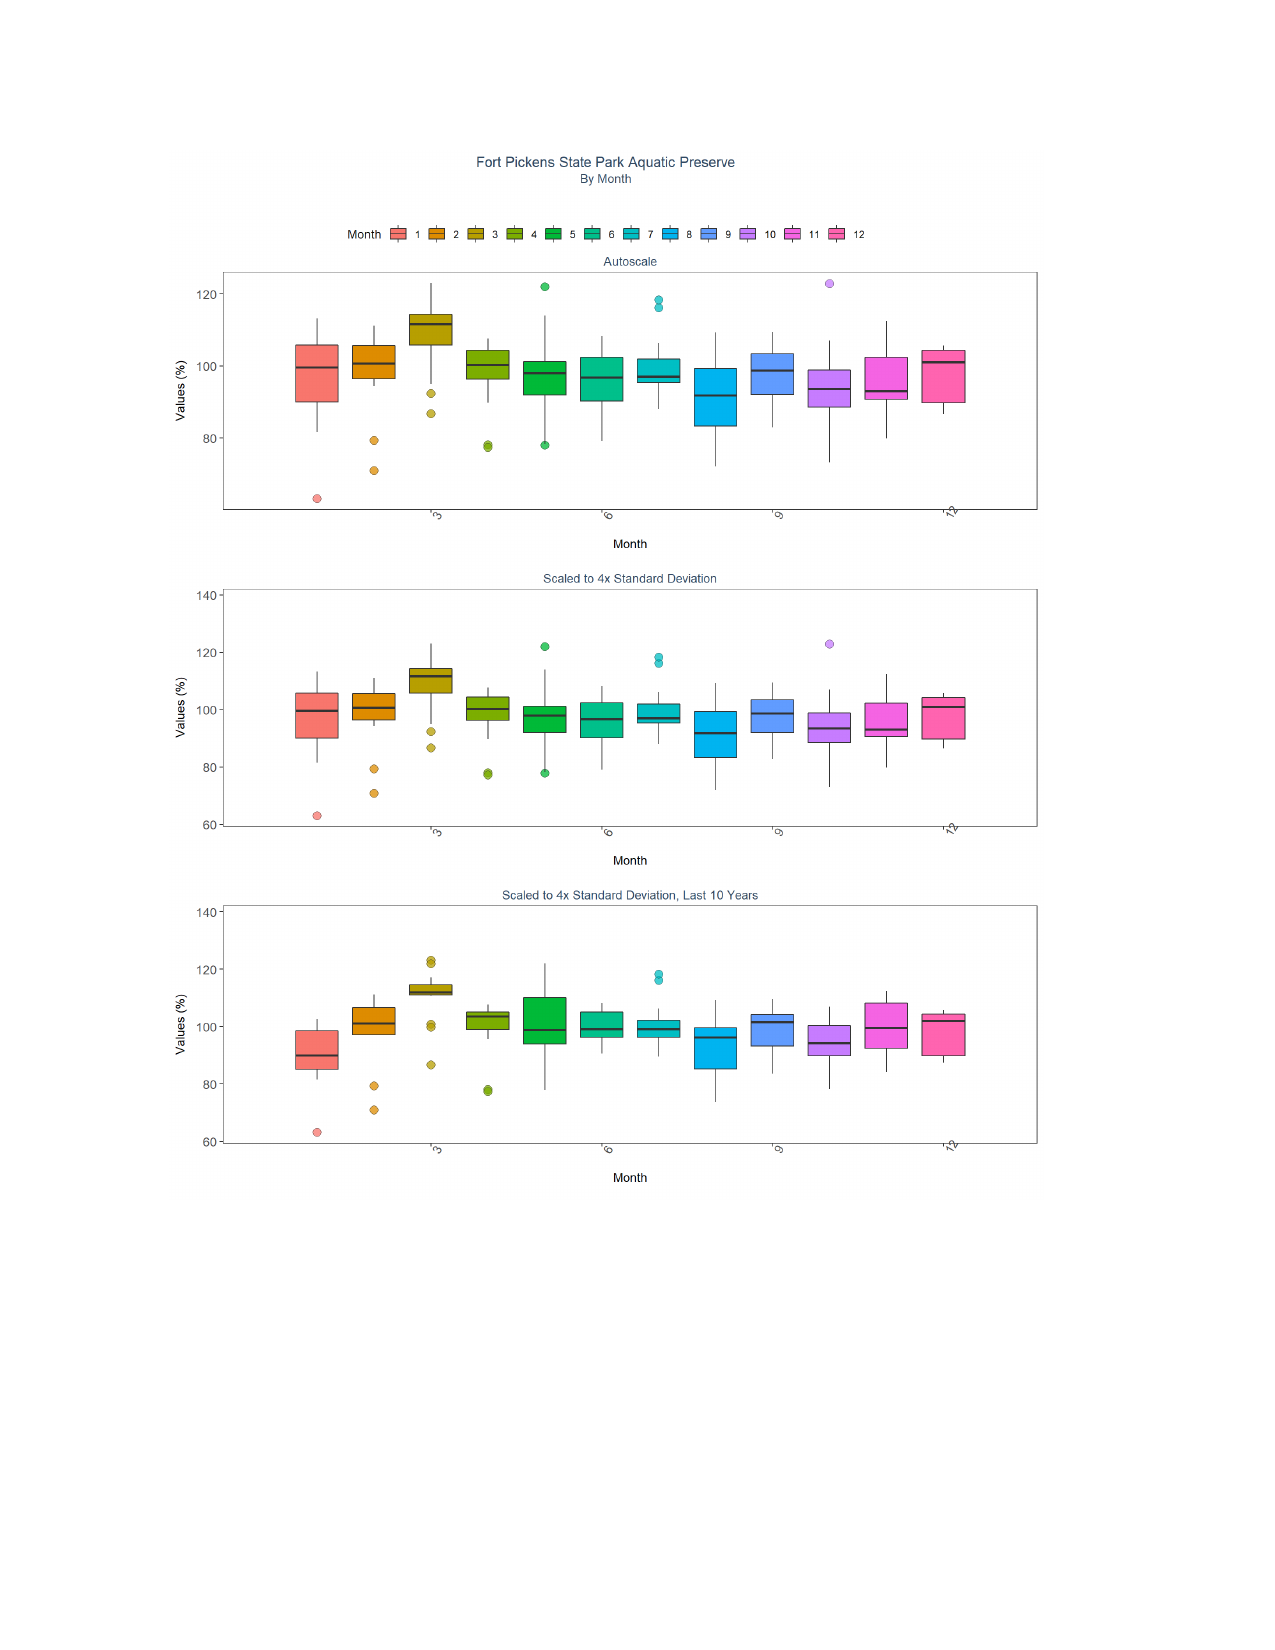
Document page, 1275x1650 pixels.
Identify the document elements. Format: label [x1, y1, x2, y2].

picture [168, 150, 1044, 1200]
